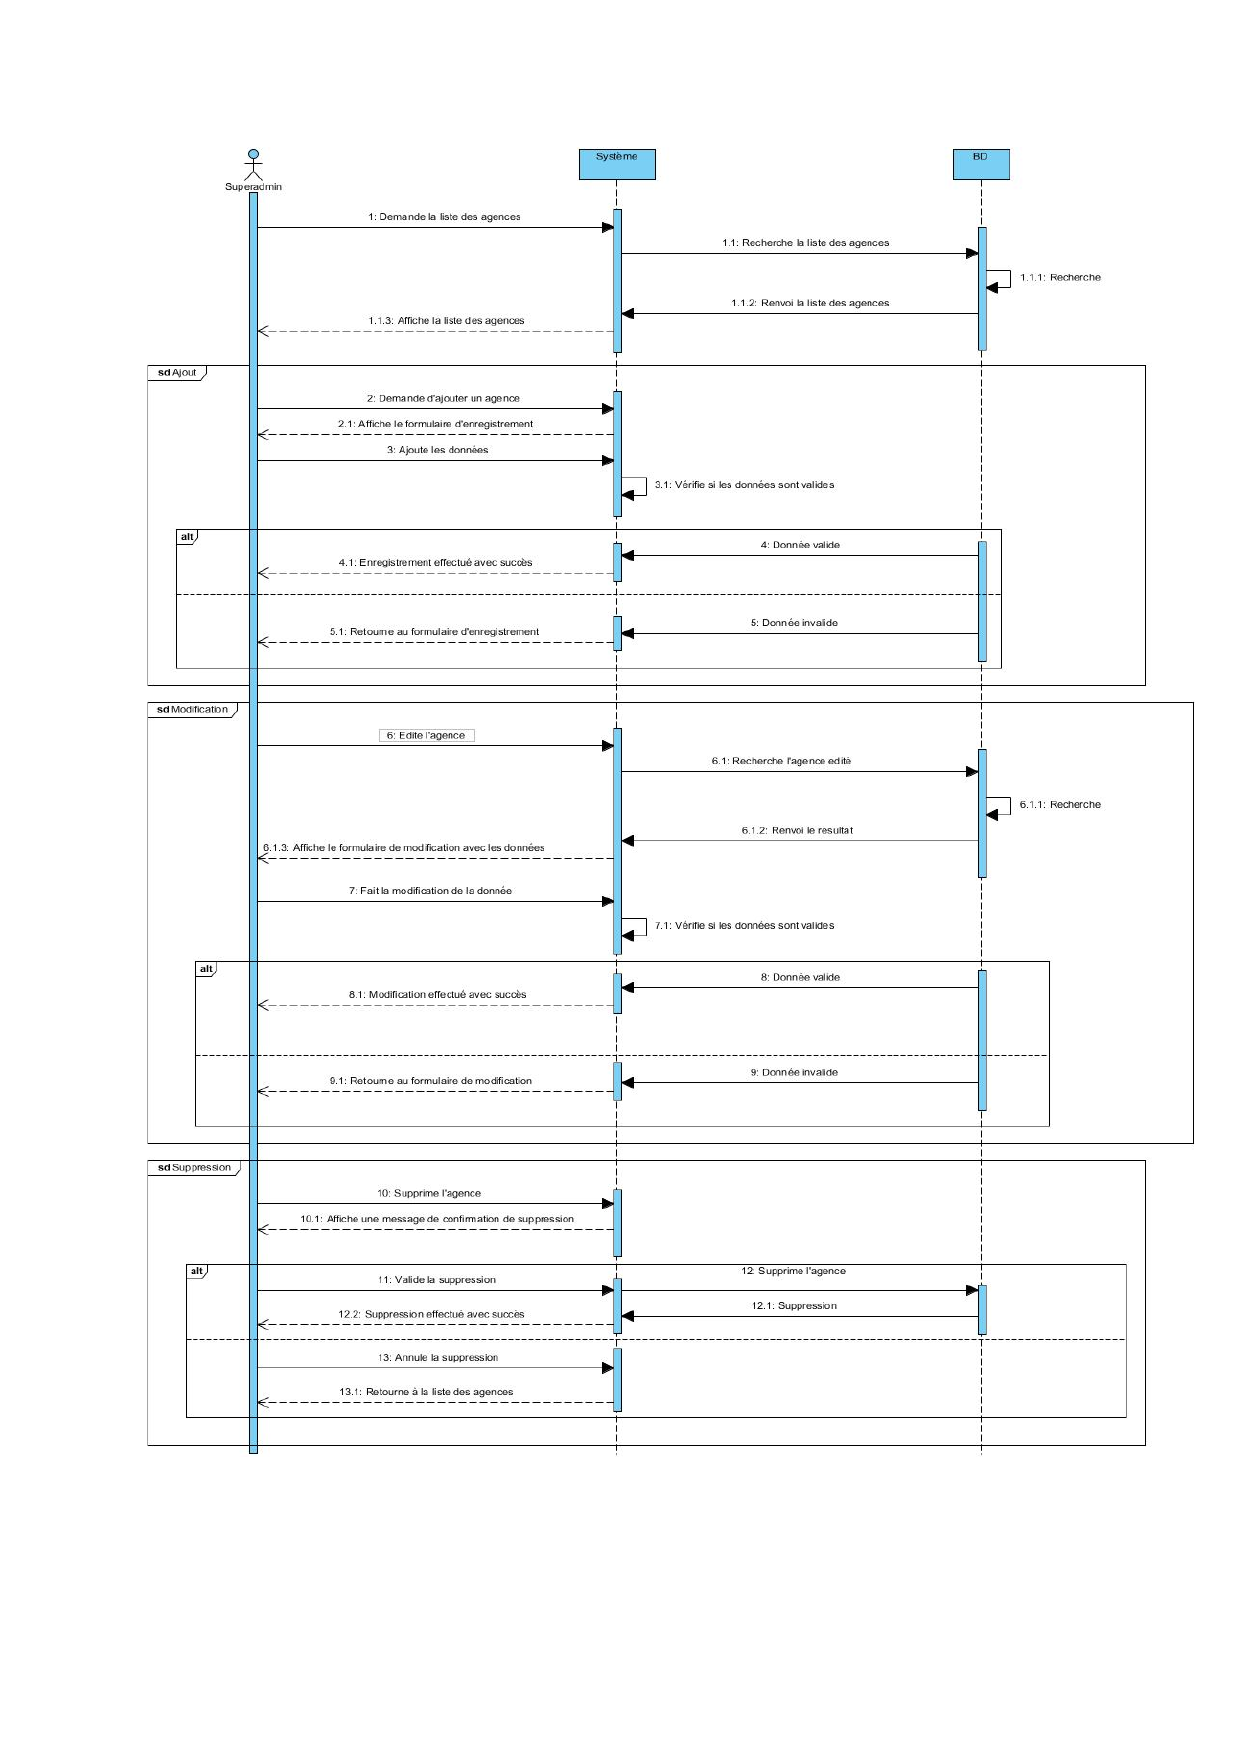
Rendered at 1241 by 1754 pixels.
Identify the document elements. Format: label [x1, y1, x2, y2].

picture [147, 147, 1196, 1457]
